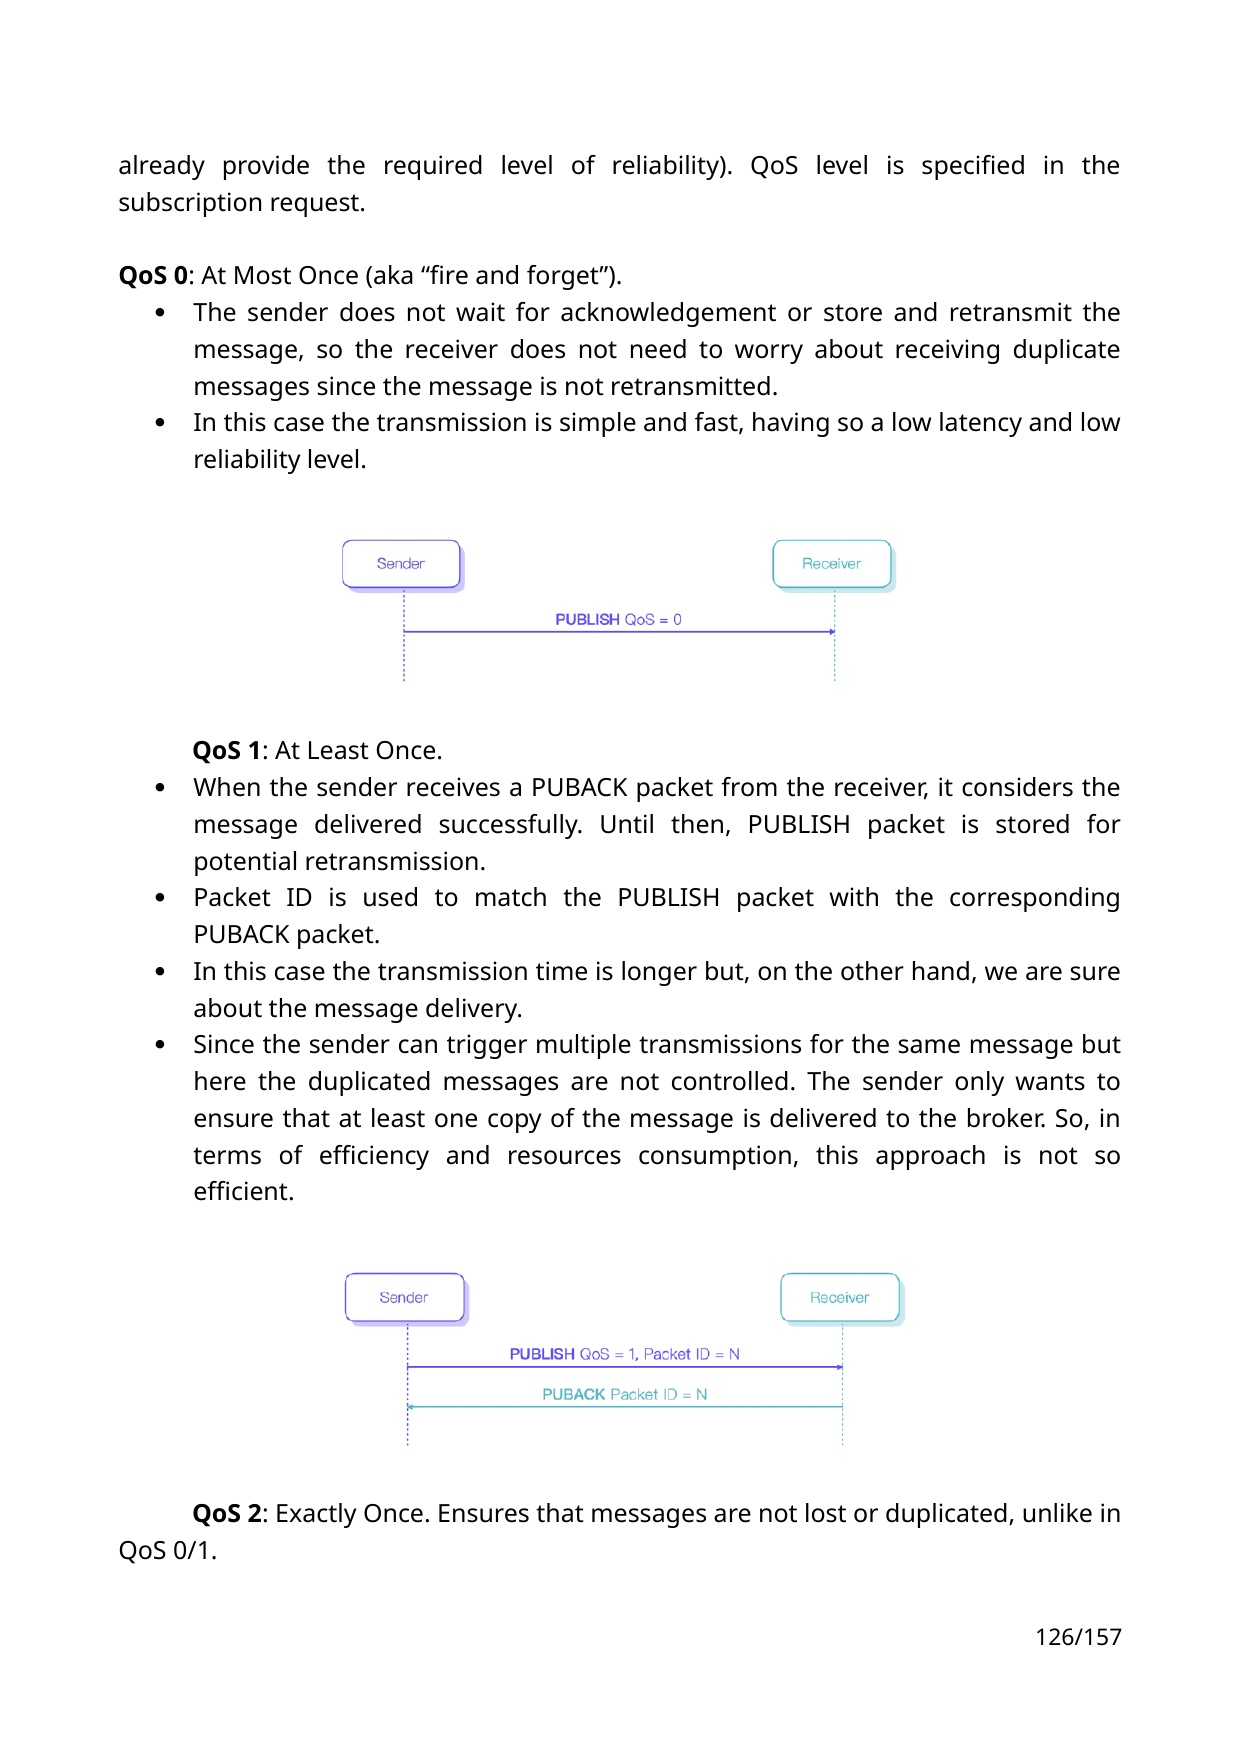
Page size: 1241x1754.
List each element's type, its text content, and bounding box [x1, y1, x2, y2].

list Packet ID is used to match the PUBLISH packet with the corresponding PUBACK packet. [156, 880, 1122, 951]
text QoS 0: At Most Once (aka “fire and forget”). [118, 258, 1122, 292]
list In this case the transmission time is longer but, on the other hand, we are sure about the message delivery. [156, 953, 1122, 1024]
list When the sender receives a PUBACK packet from the receiver, it considers the message delivered successfully. Until then, PUBLISH packet is stored for potential retransmission. [156, 769, 1122, 877]
picture [325, 1247, 915, 1457]
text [118, 148, 1122, 218]
list The sender does not wait for acknowledgement or store and retransmit the message, so the receiver does not need to worry about receiving duplicate messages since the message is not retransmitted. [156, 295, 1122, 402]
list QoS 2: Exactly Once. Ensures that messages are not lost or duplicated, unlike in QoS 0/1. [118, 1496, 1122, 1566]
list QoS 1: At Least Once. [118, 733, 1122, 767]
list Since the sender can trigger multiple transmissions for the same message but here the duplicated messages are not controlled. The sender only wants to ensure that at least one copy of the message is delivered to the broker. So, in terms of efficiency and resources consumption, this approach is not so efficient. [156, 1027, 1122, 1208]
list In this case the transmission is simple and fast, having so a low latency and low reliability level. [156, 405, 1122, 476]
picture [327, 515, 913, 694]
